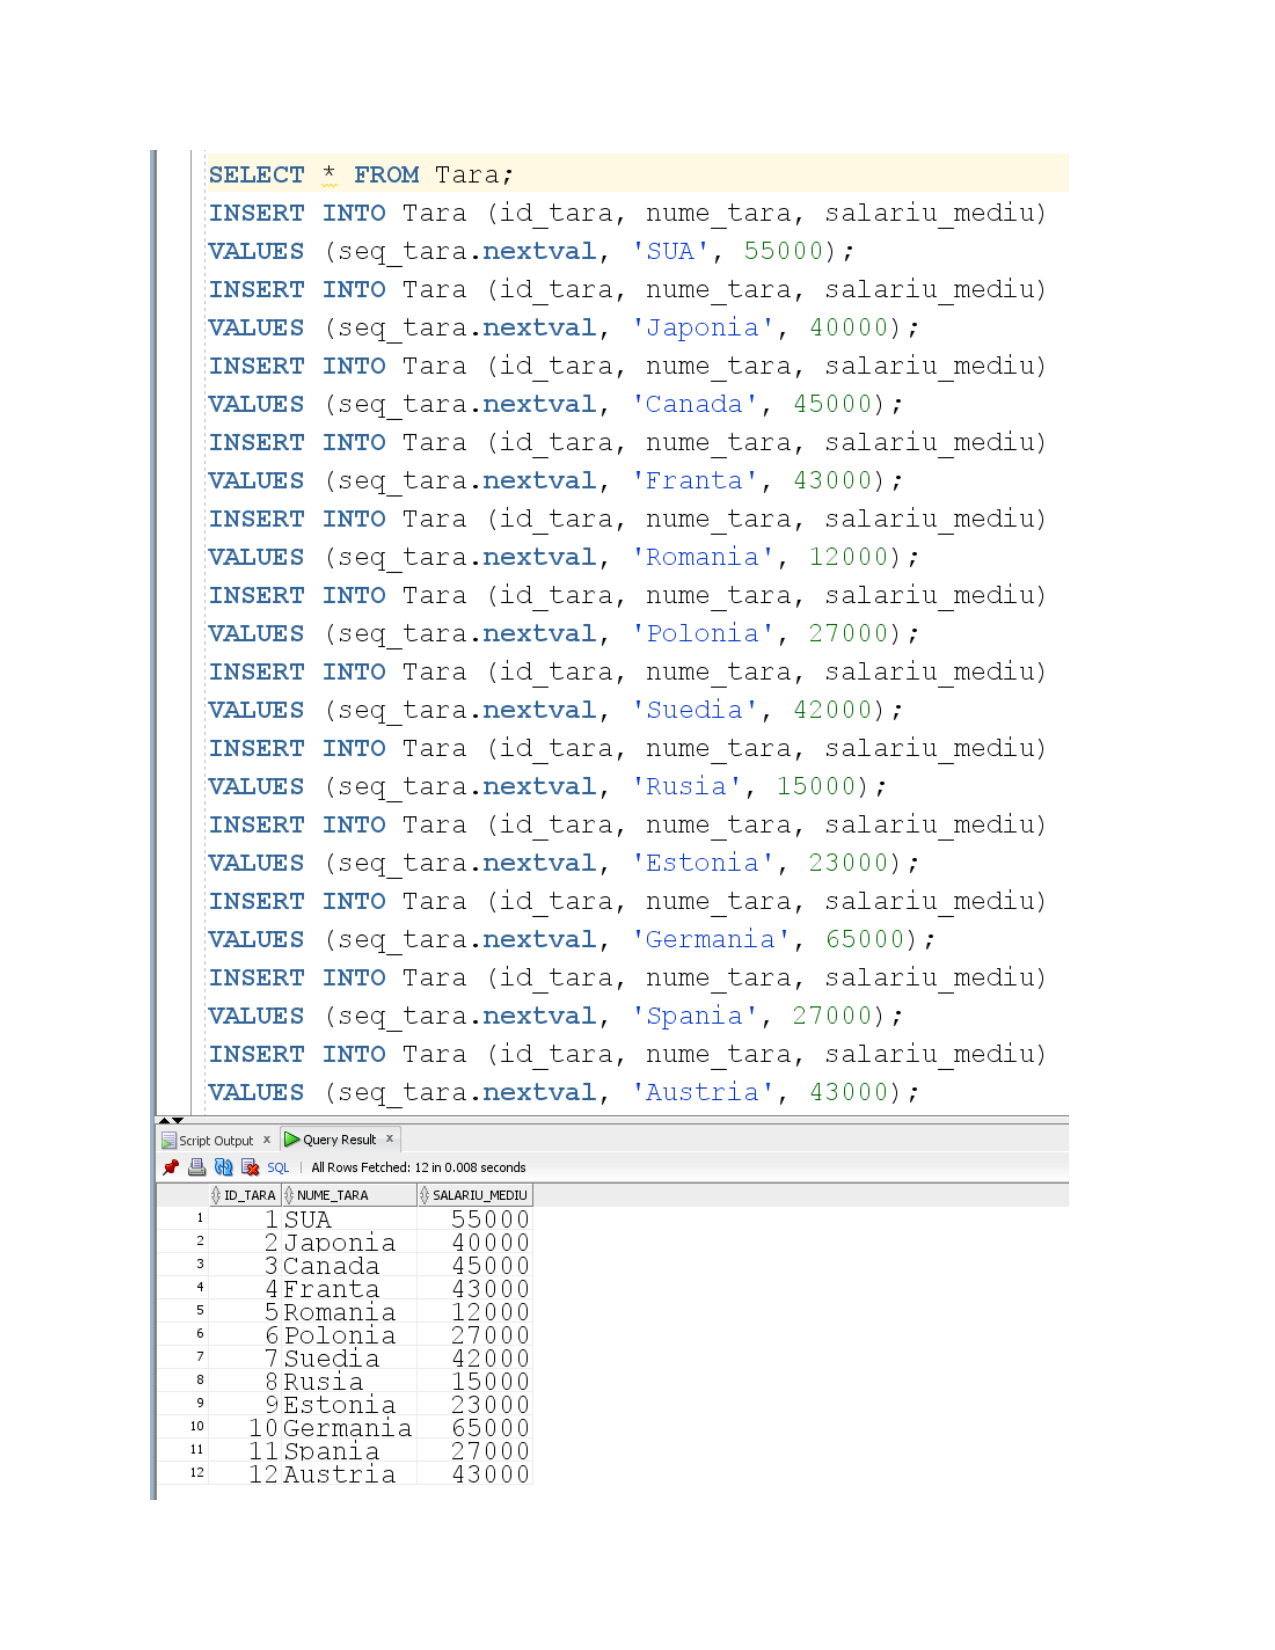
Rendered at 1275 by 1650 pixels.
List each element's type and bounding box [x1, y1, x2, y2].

picture [150, 150, 1070, 1500]
